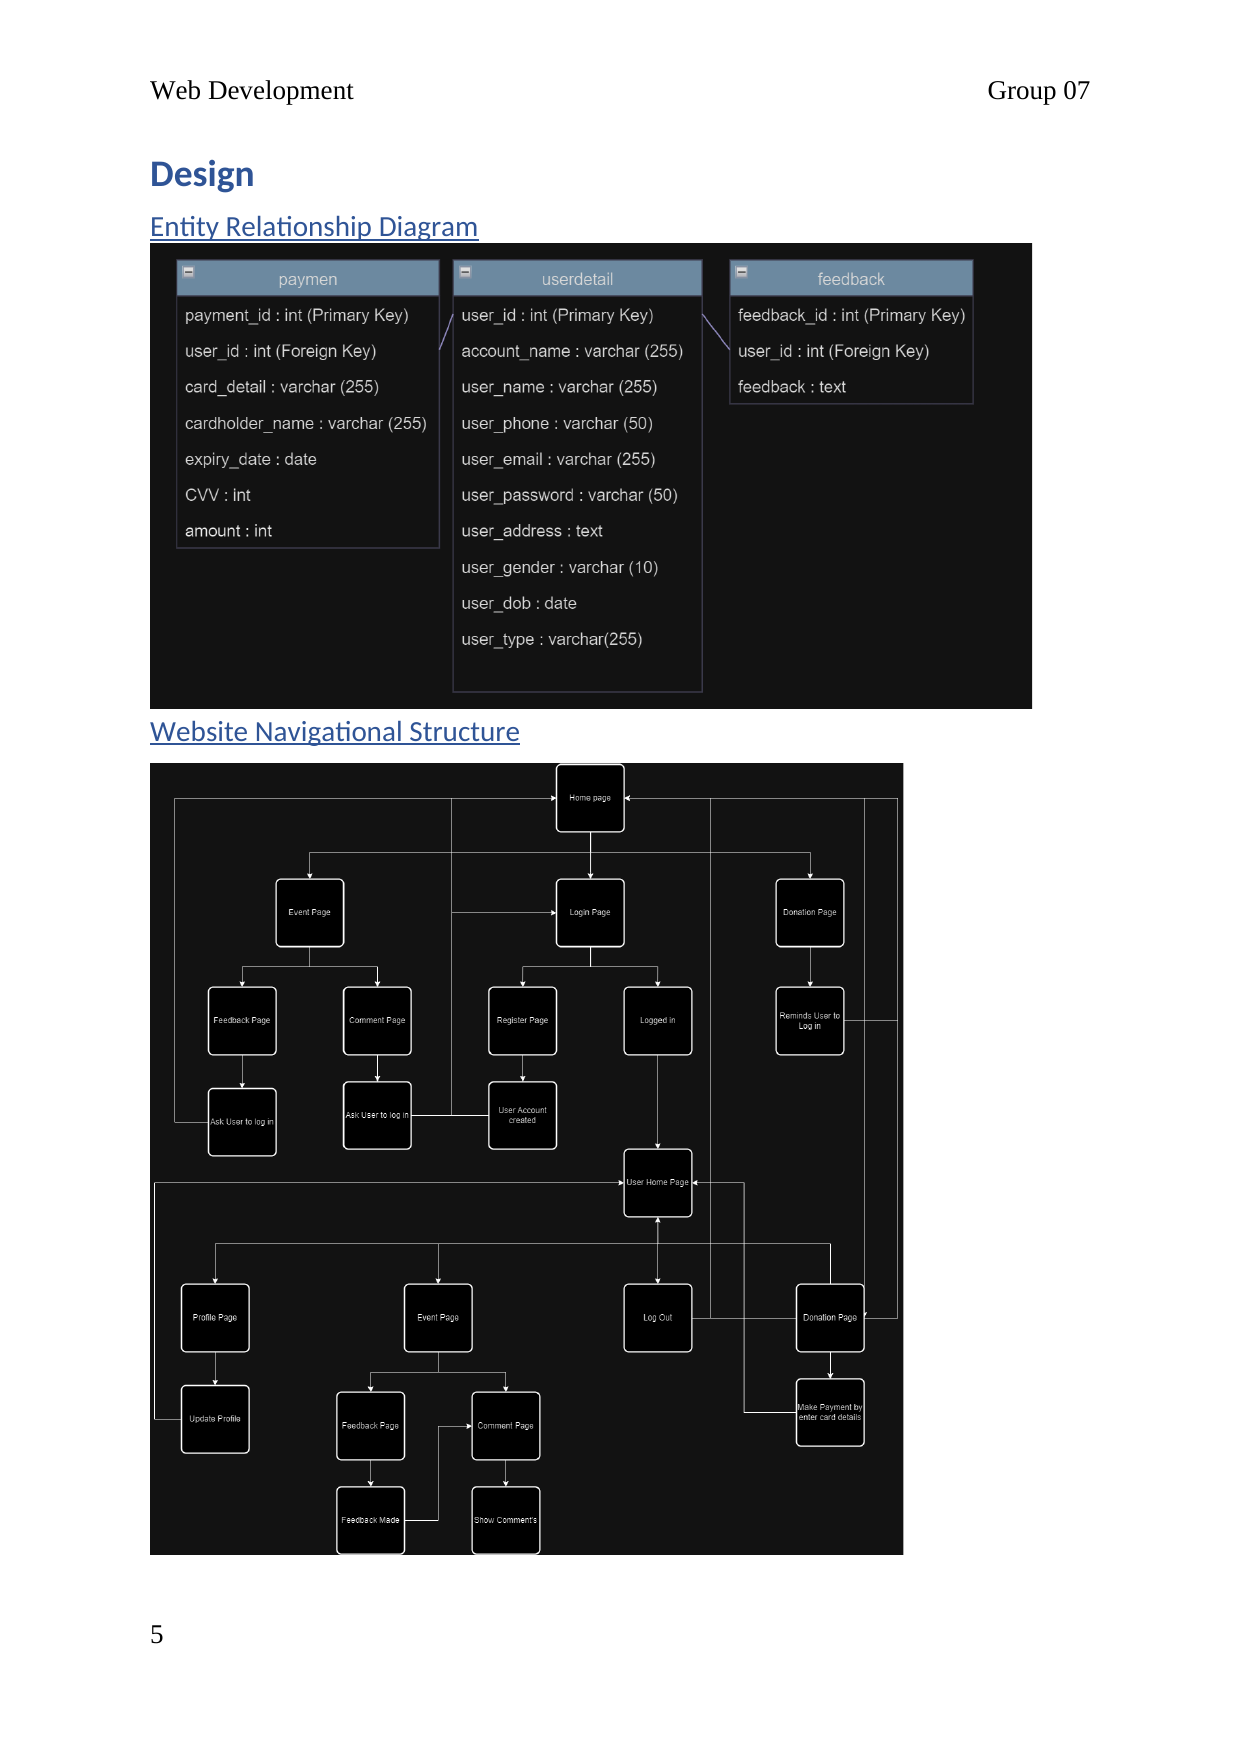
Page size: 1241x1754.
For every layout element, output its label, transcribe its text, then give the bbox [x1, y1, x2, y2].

subtitle Entity Relationship Diagram [150, 208, 1090, 244]
picture [150, 763, 904, 1555]
subtitle Design [150, 150, 1090, 196]
picture [150, 243, 1033, 709]
subtitle Website Navigational Structure [150, 713, 1090, 748]
